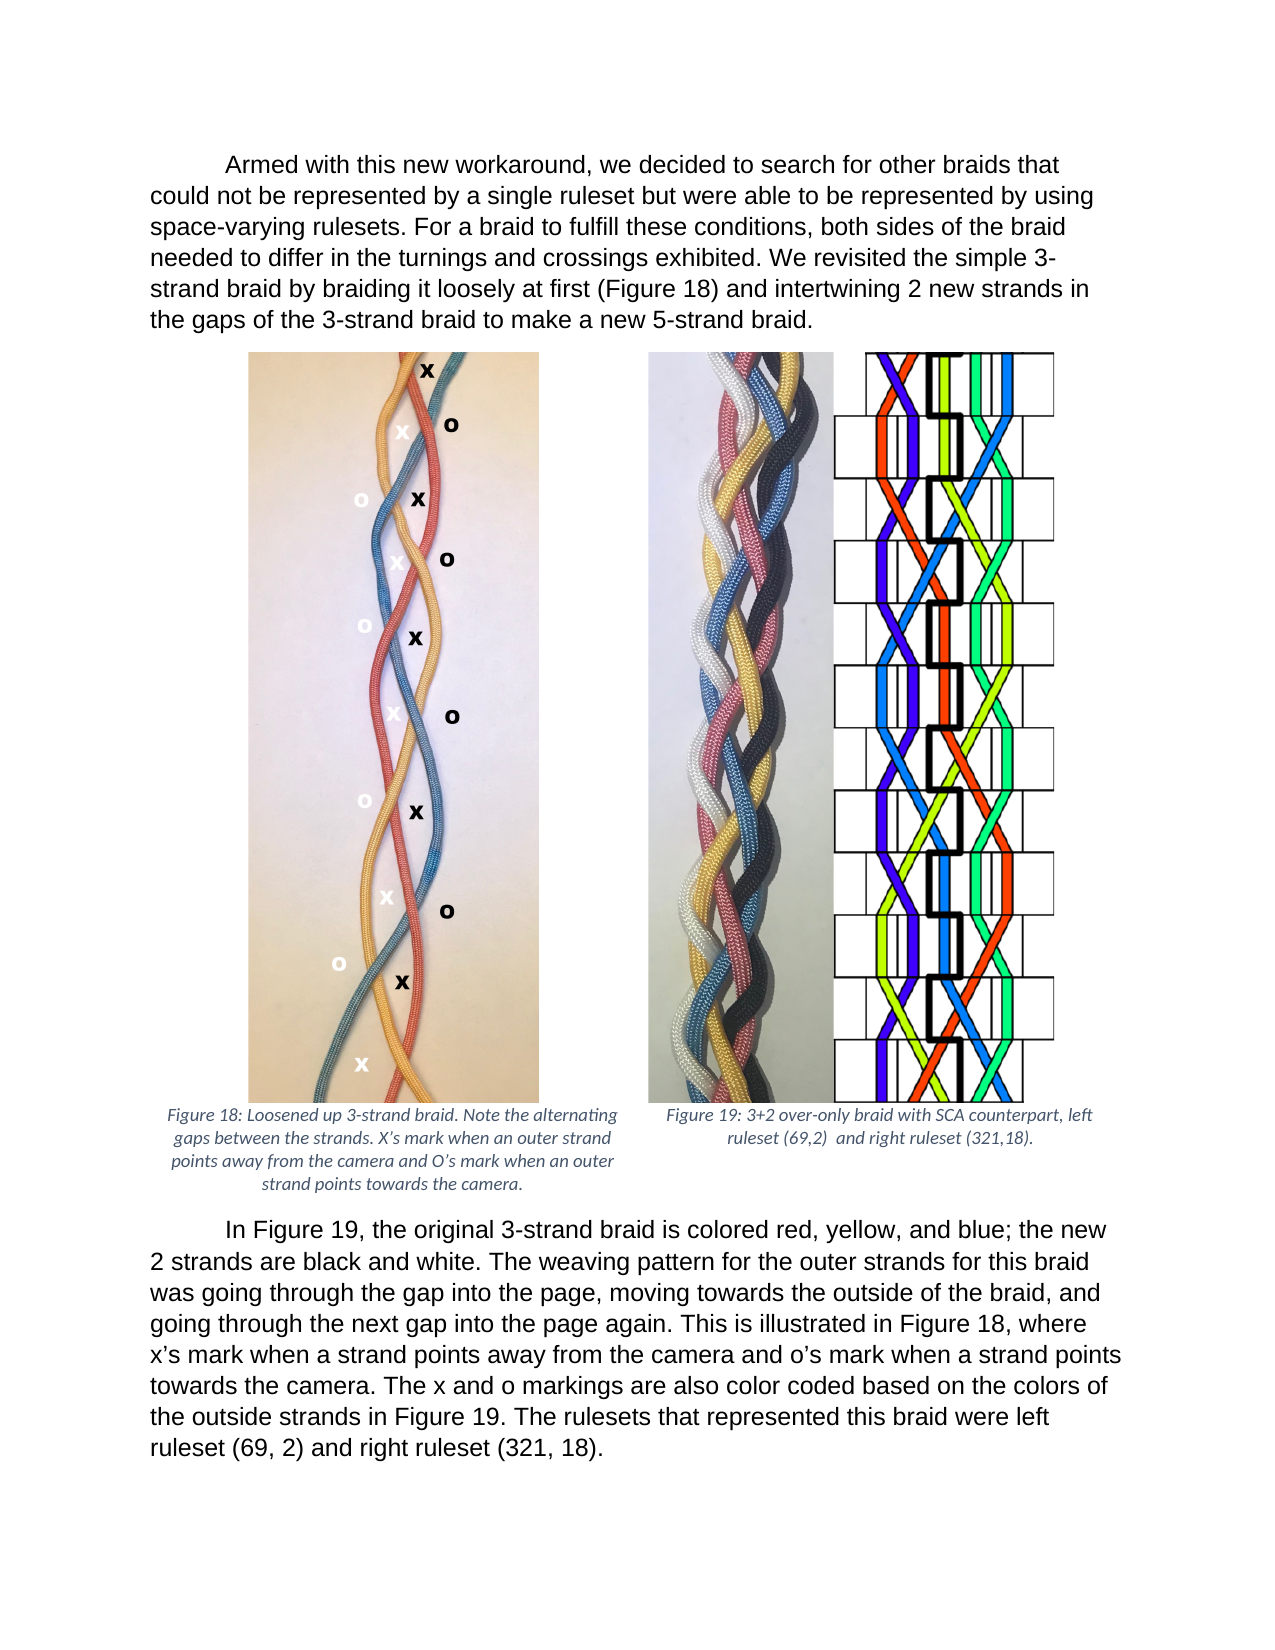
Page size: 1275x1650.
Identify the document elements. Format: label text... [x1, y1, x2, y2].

table_header Figure 18: Loosened up 3-strand braid. Note the alternating gaps between the strands. X’s mark when an outer strand points away from the camera and O’s mark when an outer strand points towards the camera. [150, 353, 637, 1215]
table_header Figure 19: 3+2 over-only braid with SCA counterpart, left ruleset (69,2) and right ruleset (321,18). [637, 353, 1124, 1215]
text Armed with this new workaround, we decided to search for other braids that could not be represented by a single ruleset but were able to be represented by using space-varying rulesets. For a braid to fulfill these conditions, both sides of the braid needed to differ in the turnings and crossings exhibited. We revisited the simple 3-strand braid by braiding it loosely at first (Figure 18) and intertwining 2 new strands in the gaps of the 3-strand braid to make a new 5-strand braid. [150, 150, 1125, 334]
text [150, 1215, 1125, 1461]
picture [248, 352, 539, 1103]
picture [648, 352, 1055, 1103]
